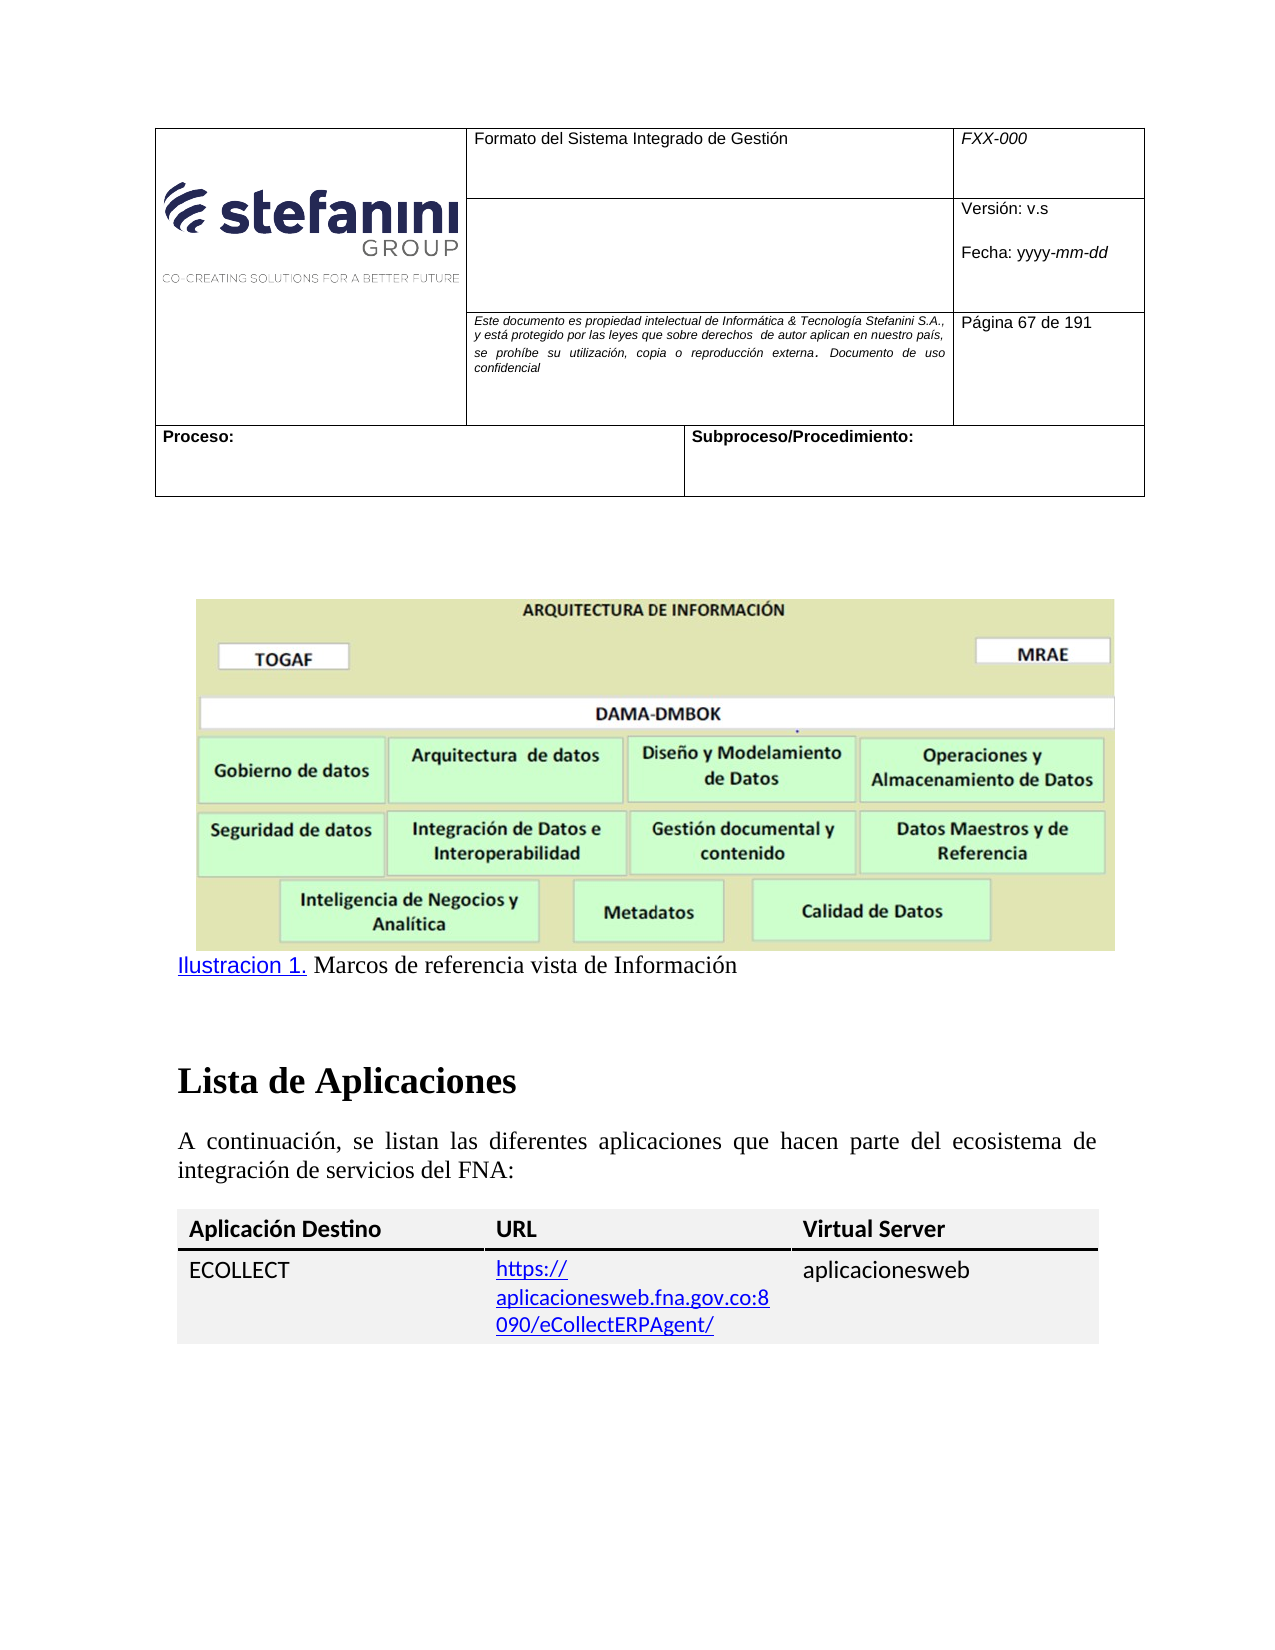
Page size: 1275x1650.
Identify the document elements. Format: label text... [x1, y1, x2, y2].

table_header Virtual Server [792, 1210, 1098, 1248]
text A continuación, se listan las diferentes aplicaciones que hacen parte del ecosistema de integración de servicios del FNA: [177, 1126, 1098, 1184]
table_header URL [485, 1210, 791, 1248]
table_cell aplicacionesweb [792, 1251, 1098, 1342]
picture [196, 599, 1115, 951]
picture [162, 182, 460, 286]
table_cell https://aplicacionesweb.fna.gov.co:8090/eCollectERPAgent/ [485, 1251, 791, 1342]
table_cell ECOLLECT [178, 1251, 484, 1342]
subtitle Lista de Aplicaciones [177, 1058, 1098, 1101]
table_header Aplicación Destino [178, 1210, 484, 1248]
